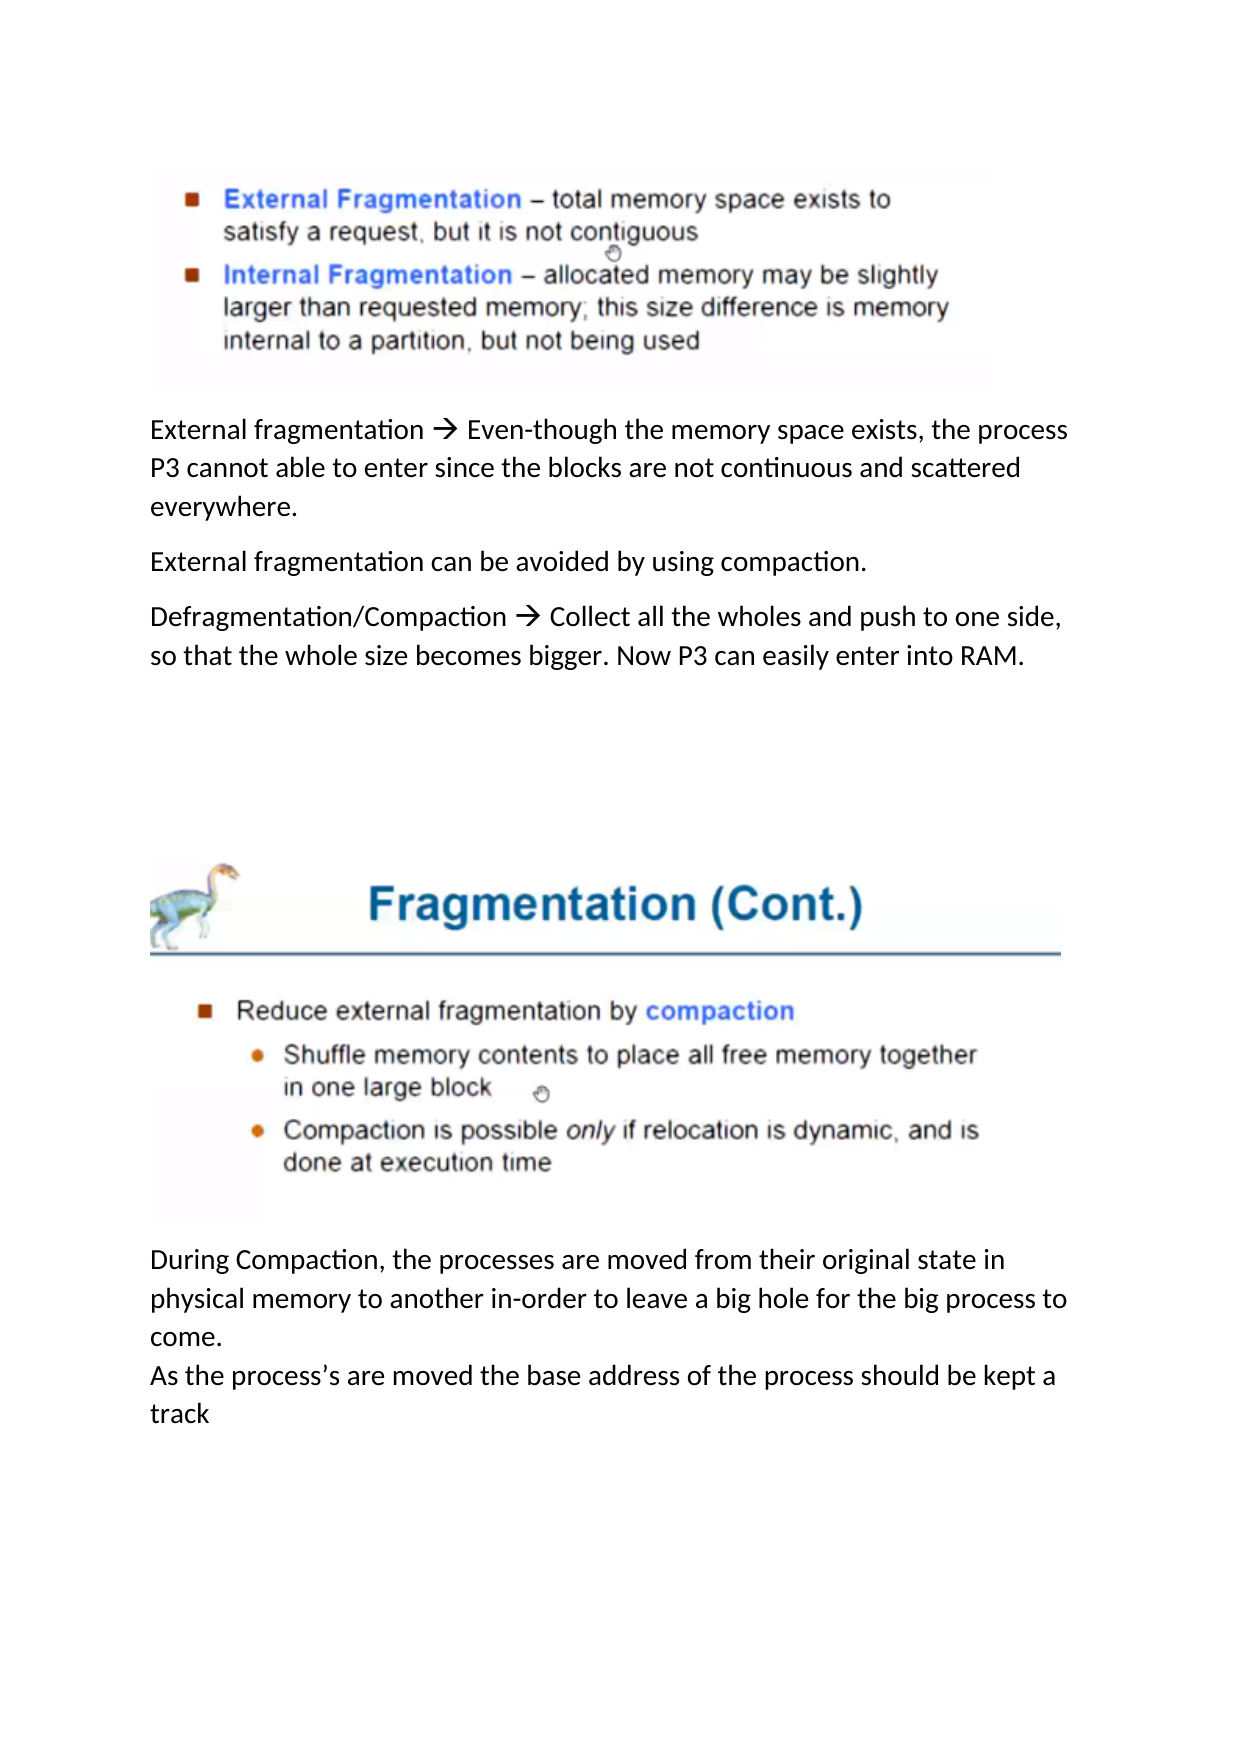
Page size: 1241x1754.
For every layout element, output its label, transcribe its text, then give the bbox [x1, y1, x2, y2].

text Defragmentation/Compaction Collect all the wholes and push to one side, so that the whole size becomes bigger. Now P3 can easily enter into RAM. [150, 598, 1090, 672]
text External fragmentation Even-though the memory space exists, the process P3 cannot able to enter since the blocks are not continuous and scattered everywhere. [150, 411, 1090, 523]
picture [150, 150, 991, 393]
picture [150, 857, 1061, 1223]
text During Compaction, the processes are moved from their original state in physical memory to another in-order to leave a big hole for the big process to come. As the process’s are moved the base address of the process should be kept a track [150, 1241, 1090, 1431]
text External fragmentation can be avoided by using compaction. [150, 543, 1090, 579]
